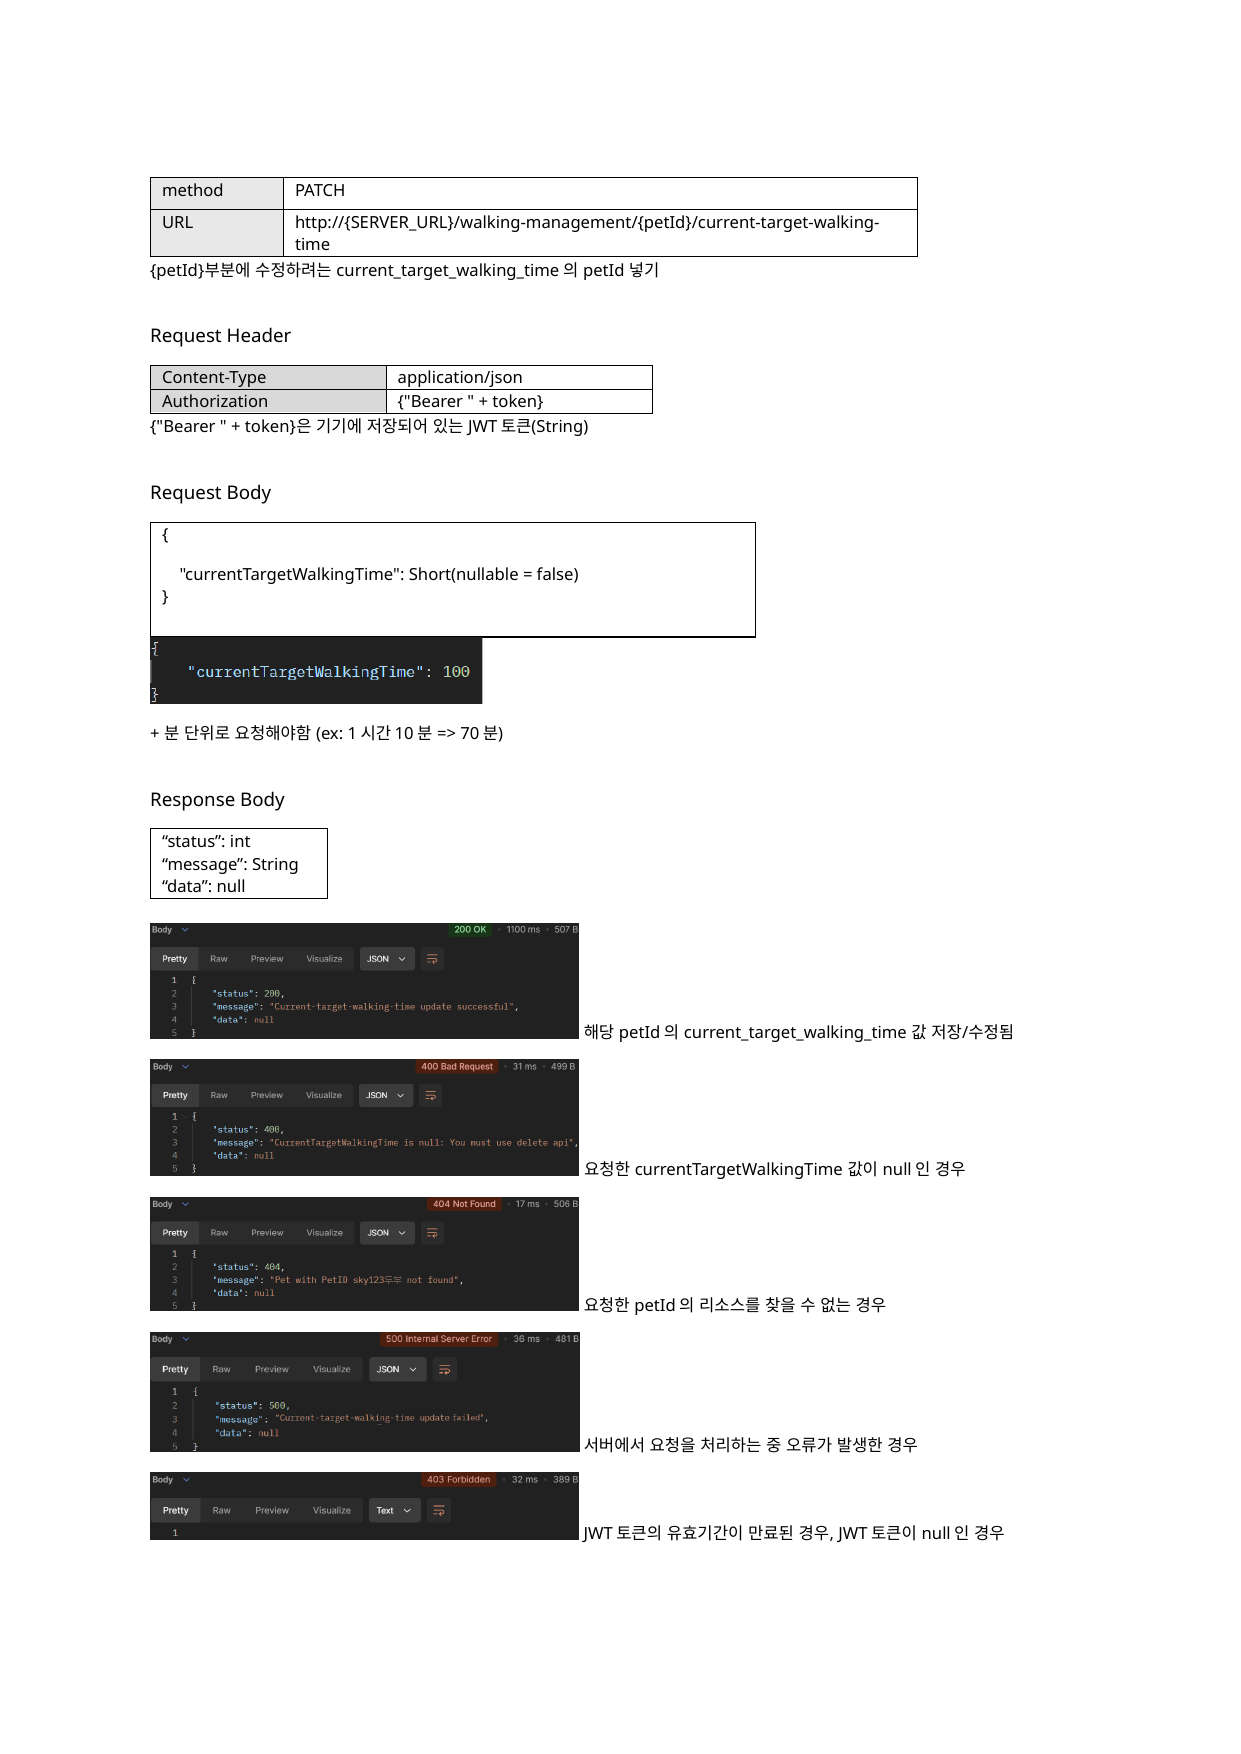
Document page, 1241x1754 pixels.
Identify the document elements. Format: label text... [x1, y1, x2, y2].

text Request Body [150, 480, 1090, 505]
text {"Bearer " + token}은 기기에 저장되어 있는 JWT토큰(String) [150, 413, 1090, 438]
picture [150, 1472, 579, 1540]
picture [150, 1197, 579, 1311]
table_header Content-Type [151, 366, 386, 389]
text {petId}부분에 수정하려는 current_target_walking_time의 petId 넣기 [150, 257, 1090, 281]
table_header method [151, 178, 283, 209]
table_cell http://{SERVER_URL}/walking-management/{petId}/current-target-walking-time [284, 210, 917, 256]
table_cell URL [151, 210, 283, 256]
table_header { "currentTargetWalkingTime": Short(nullable = false) } [151, 523, 755, 636]
picture [150, 1059, 579, 1176]
picture [150, 637, 483, 704]
table_cell Authorization [151, 390, 386, 412]
picture [150, 1332, 580, 1452]
text Request Header [150, 323, 1090, 348]
text Response Body [150, 786, 1090, 812]
table_cell {"Bearer " + token} [387, 390, 652, 412]
text + 분 단위로 요청해야함 (ex: 1시간10분 => 70분) [150, 720, 1090, 744]
picture [150, 923, 579, 1039]
table_header application/json [387, 366, 652, 389]
table_header “status”: int “message”: String “data”: null [151, 829, 327, 897]
table_header PATCH [284, 178, 917, 209]
